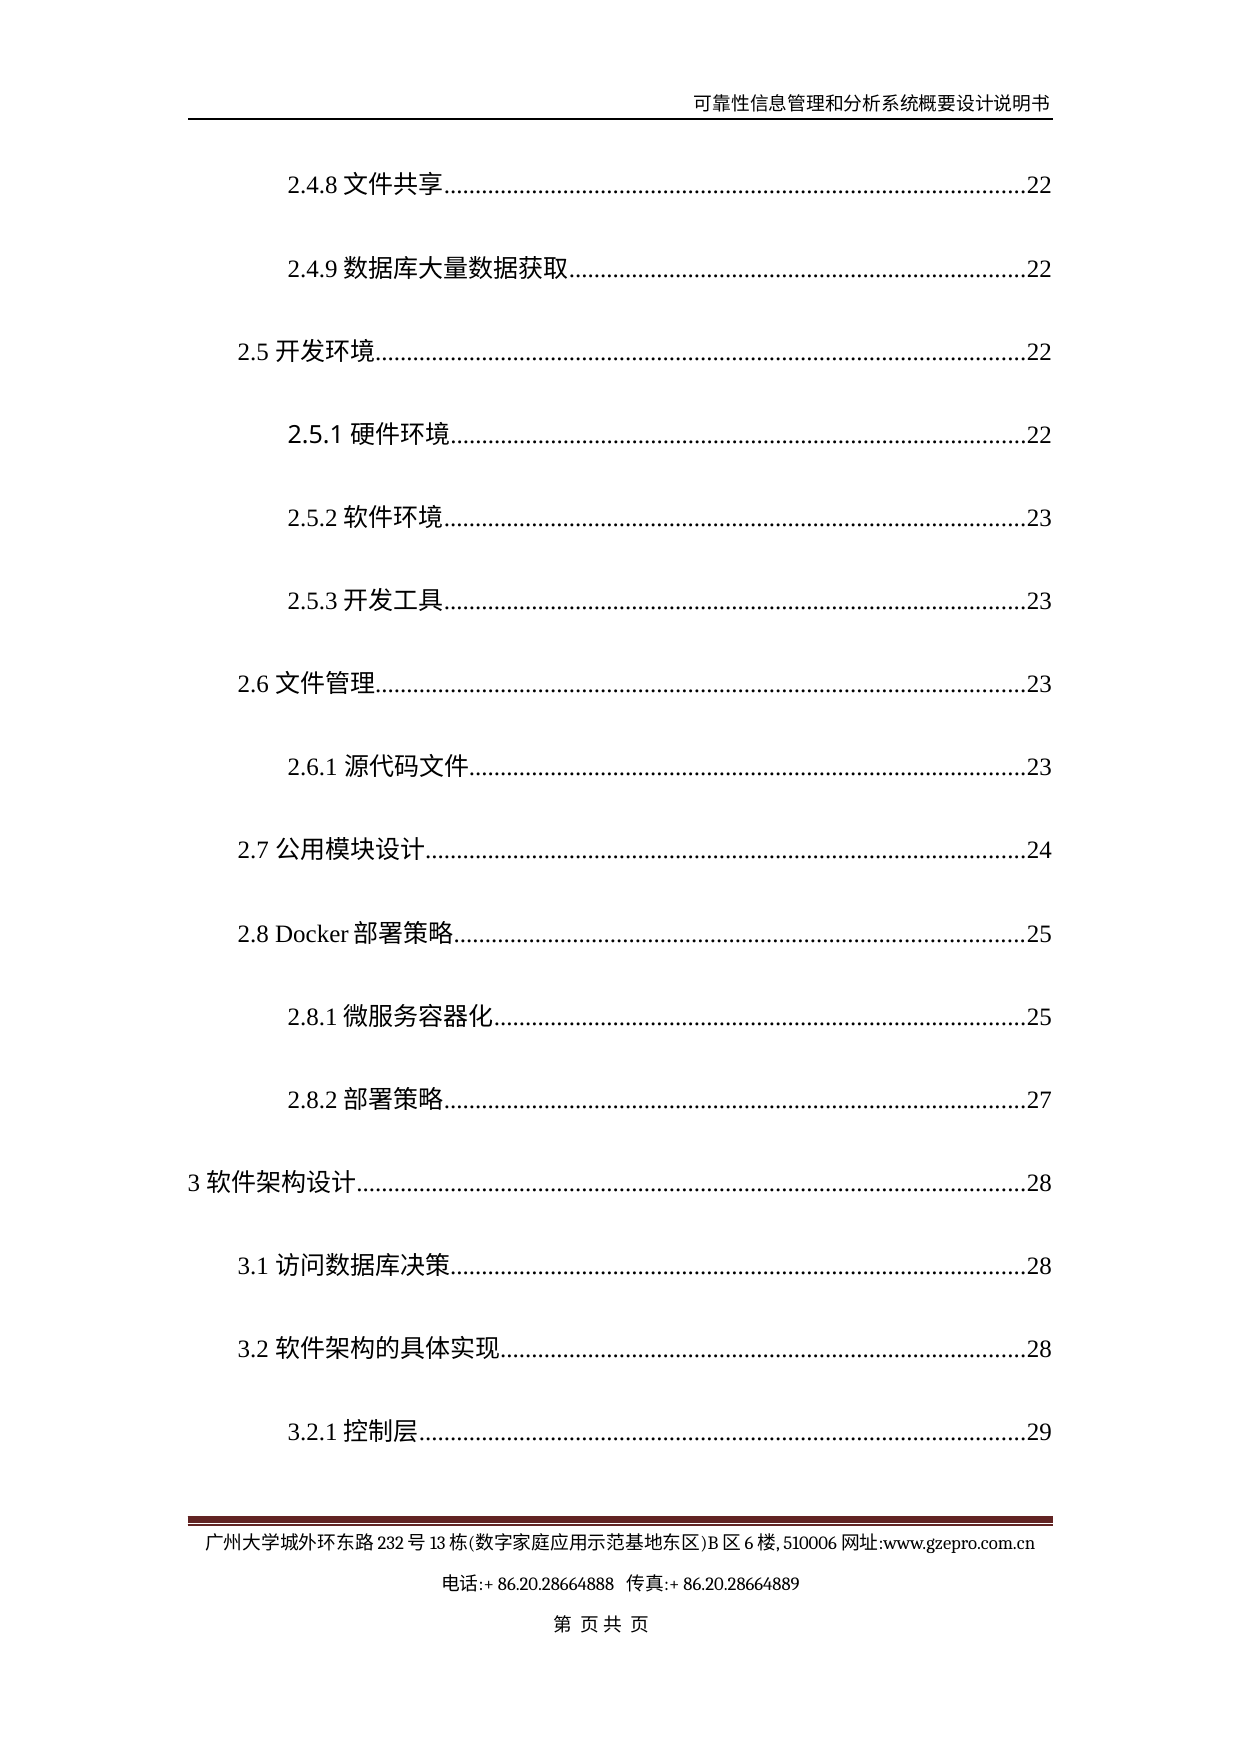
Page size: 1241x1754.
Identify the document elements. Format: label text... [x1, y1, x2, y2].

text 2.8 Docker部署策略 25 [237, 899, 1053, 964]
text 3.2 软件架构的具体实现 28 [237, 1314, 1053, 1379]
text 2.5.3 开发工具 23 [287, 566, 1053, 631]
text 2.8.1 微服务容器化 25 [287, 982, 1053, 1047]
text 2.6 文件管理 23 [237, 649, 1053, 714]
text 2.5.1 硬件环境 22 [287, 400, 1053, 465]
text 3 软件架构设计 28 [187, 1148, 1053, 1213]
text 2.7 公用模块设计 24 [237, 816, 1053, 881]
text 2.4.8 文件共享 22 [287, 151, 1053, 216]
text 2.5 开发环境 22 [237, 317, 1053, 382]
text 2.5.2 软件环境 23 [287, 483, 1053, 548]
text 3.2.1 控制层 29 [287, 1397, 1053, 1462]
text 3.1 访问数据库决策 28 [237, 1231, 1053, 1296]
text 2.4.9 数据库大量数据获取 22 [287, 234, 1053, 299]
text 2.8.2 部署策略 27 [287, 1065, 1053, 1130]
text 2.6.1 源代码文件 23 [287, 732, 1053, 797]
